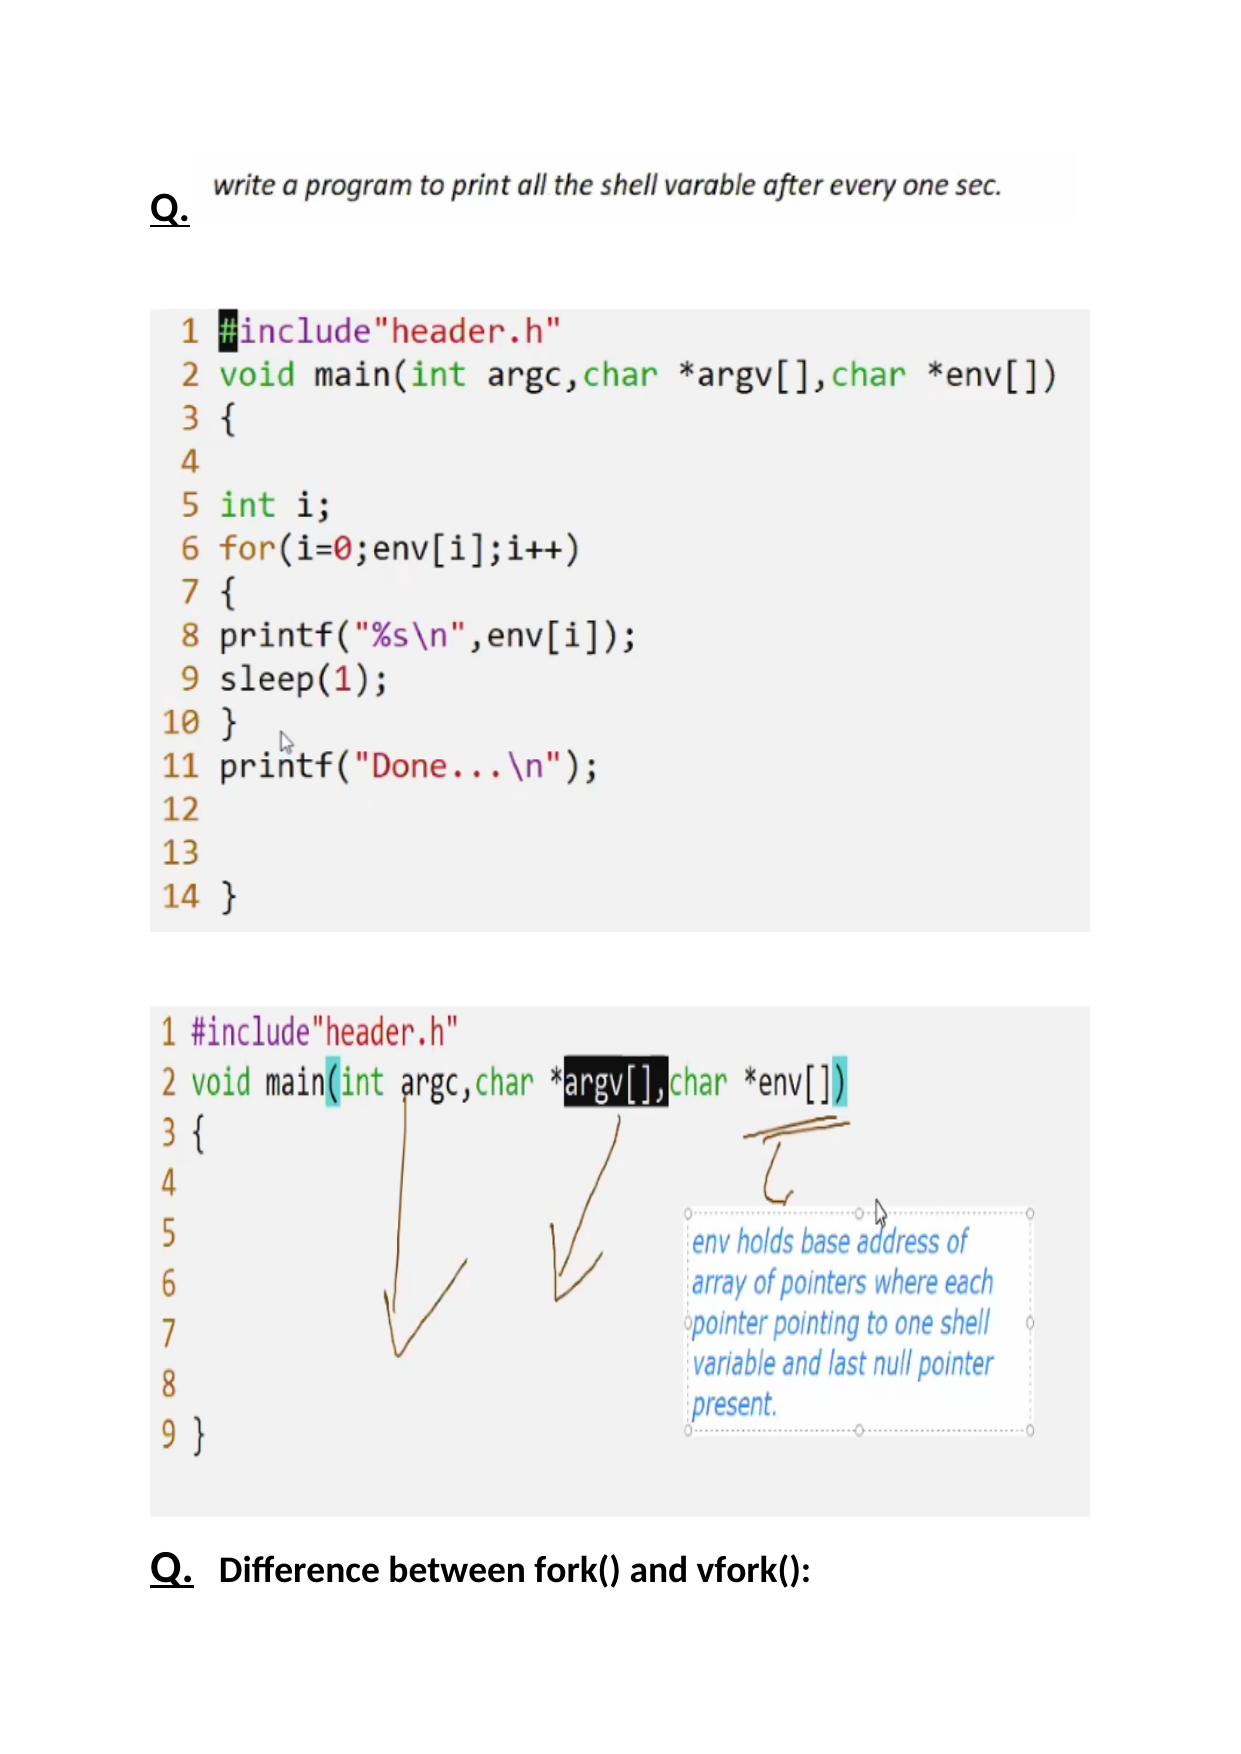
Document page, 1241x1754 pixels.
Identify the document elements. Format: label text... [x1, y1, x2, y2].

text Q. Difference between fork() and vfork(): [150, 1537, 1090, 1593]
picture [150, 308, 1091, 932]
picture [150, 1005, 1091, 1517]
picture [189, 150, 1078, 222]
